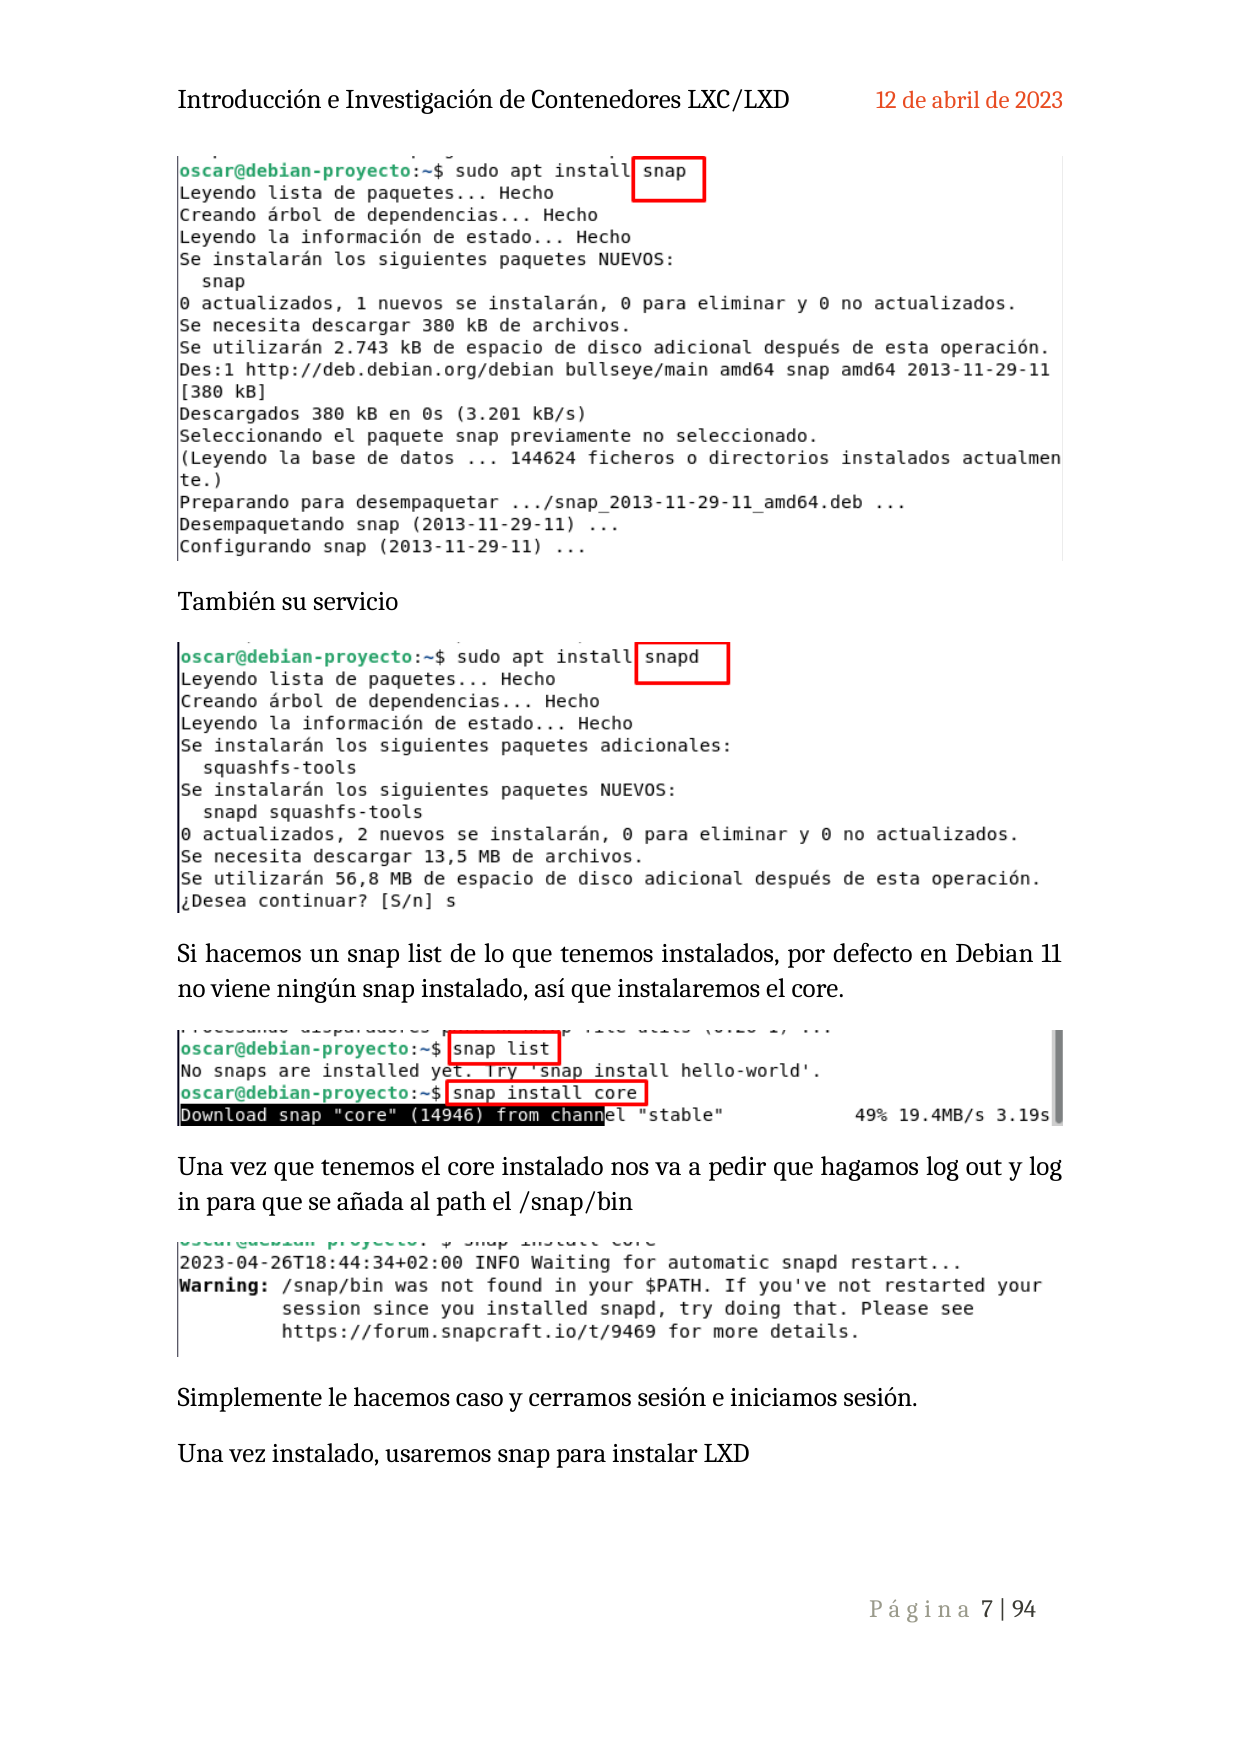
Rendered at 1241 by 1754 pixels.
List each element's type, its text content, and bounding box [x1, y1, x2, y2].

text También su servicio [177, 586, 1063, 617]
text Simplemente le hacemos caso y cerramos sesión e iniciamos sesión. [177, 1382, 1063, 1413]
picture [177, 1242, 1063, 1357]
picture [177, 642, 1063, 913]
picture [177, 156, 1063, 561]
text Una vez que tenemos el core instalado nos va a pedir que hagamos log out y log in para que se añada al path el /snap/bin [177, 1151, 1063, 1217]
text Una vez instalado, usaremos snap para instalar LXD [177, 1438, 1063, 1469]
picture [177, 1030, 1063, 1126]
text Si hacemos un snap list de lo que tenemos instalados, por defecto en Debian 11 no viene ningún snap instalado, así que instalaremos el core. [177, 938, 1063, 1004]
